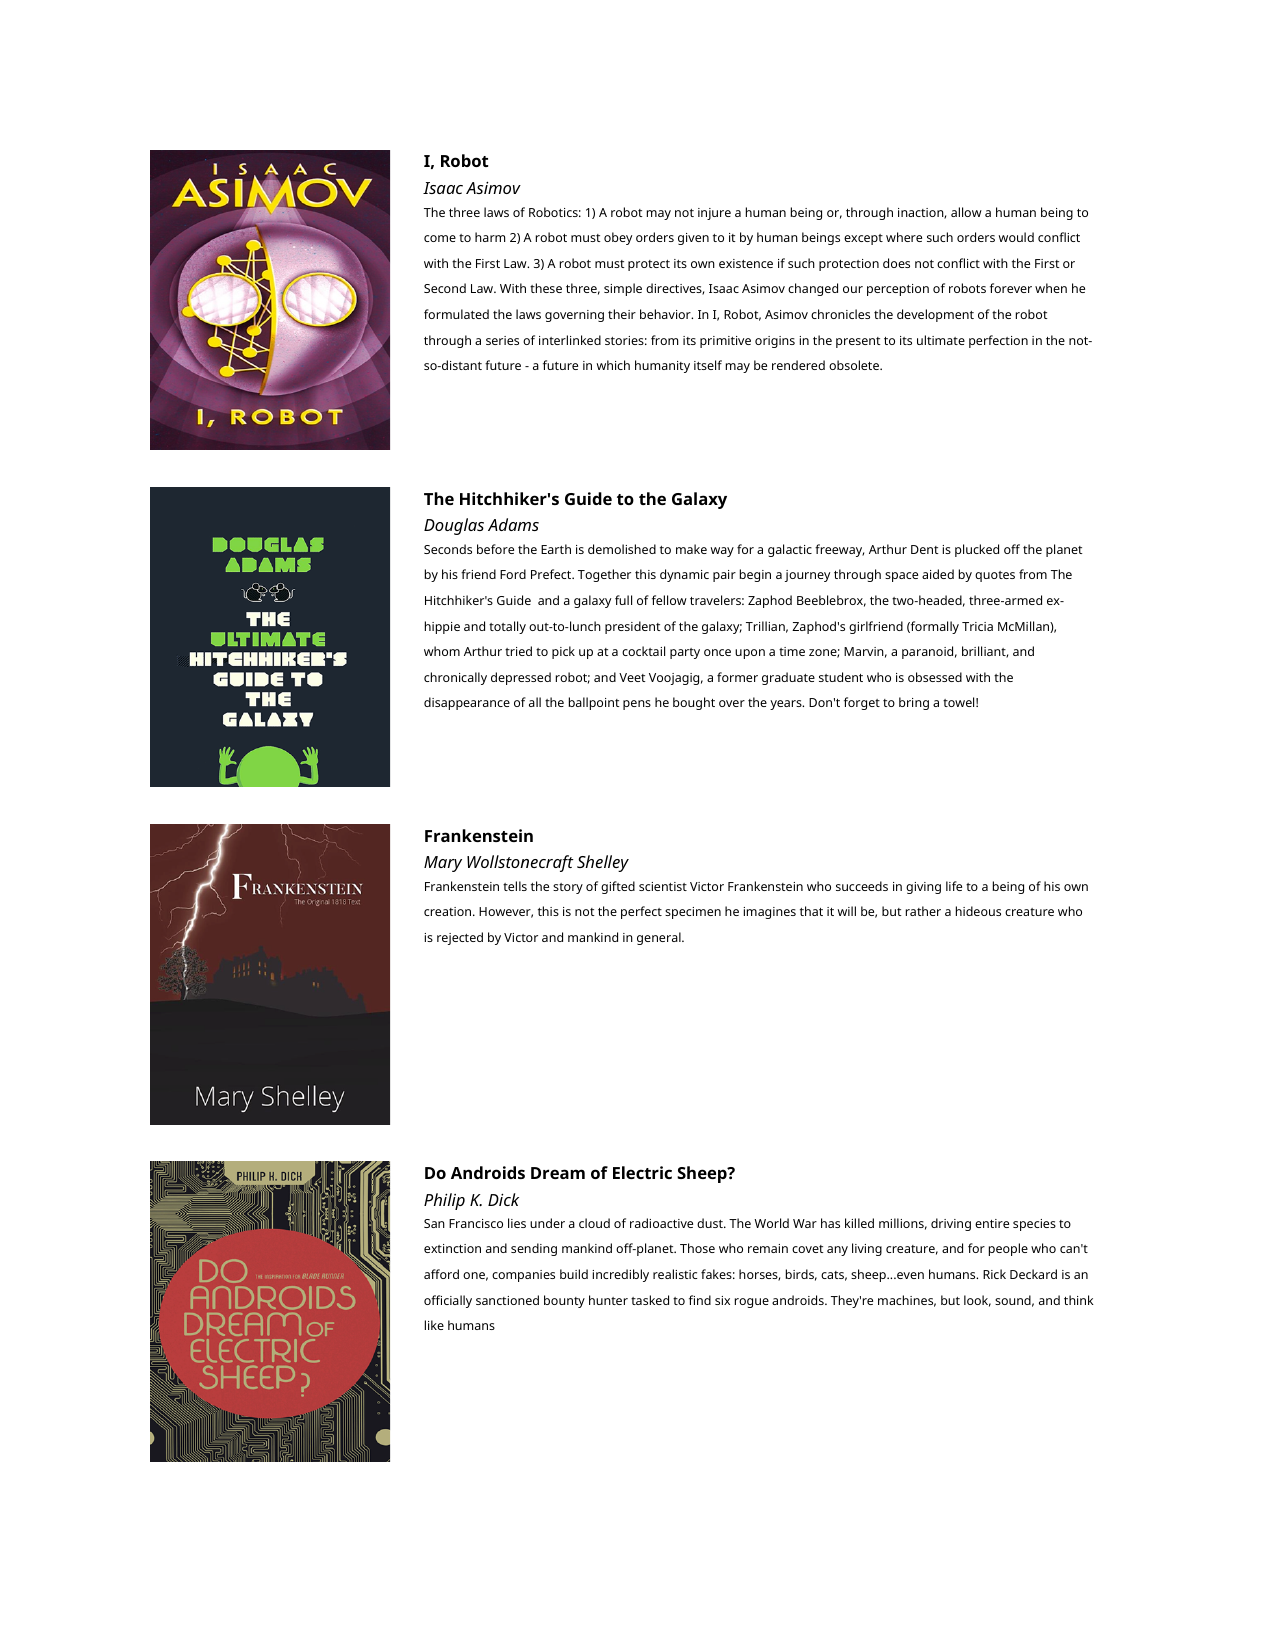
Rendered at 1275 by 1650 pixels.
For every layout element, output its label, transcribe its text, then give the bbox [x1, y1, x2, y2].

picture [150, 824, 390, 1125]
table_cell Frankenstein Mary Wollstonecraft Shelley Frankenstein tells the story of gifted scientist Victor Frankenstein who succeeds in giving life to a being of his own creation. However, this is not the perfect specimen he imagines that it will be, but rather a hideous creature who is rejected by Victor and mankind in general. [424, 824, 1124, 1161]
table_cell Do Androids Dream of Electric Sheep? Philip K. Dick San Francisco lies under a cloud of radioactive dust. The World War has killed millions, driving entire species to extinction and sending mankind off-planet. Those who remain covet any living creature, and for people who can't afford one, companies build incredibly realistic fakes: horses, birds, cats, sheep...even humans. Rick Deckard is an officially sanctioned bounty hunter tasked to find six rogue androids. They're machines, but look, sound, and think like humans [424, 1161, 1124, 1498]
table_cell [150, 150, 424, 487]
picture [150, 150, 390, 450]
table_cell I, Robot Isaac Asimov The three laws of Robotics: 1) A robot may not injure a human being or, through inaction, allow a human being to come to harm 2) A robot must obey orders given to it by human beings except where such orders would conflict with the First Law. 3) A robot must protect its own existence if such protection does not conflict with the First or Second Law. With these three, simple directives, Isaac Asimov changed our perception of robots forever when he formulated the laws governing their behavior. In I, Robot, Asimov chronicles the development of the robot through a series of interlinked stories: from its primitive origins in the present to its ultimate perfection in the not-so-distant future - a future in which humanity itself may be rendered obsolete. [424, 150, 1124, 487]
table_cell [150, 487, 424, 824]
picture [150, 1161, 390, 1462]
picture [150, 487, 390, 787]
table_cell The Hitchhiker's Guide to the Galaxy Douglas Adams Seconds before the Earth is demolished to make way for a galactic freeway, Arthur Dent is plucked off the planet by his friend Ford Prefect. Together this dynamic pair begin a journey through space aided by quotes from The Hitchhiker's Guide and a galaxy full of fellow travelers: Zaphod Beeblebrox, the two-headed, three-armed ex-hippie and totally out-to-lunch president of the galaxy; Trillian, Zaphod's girlfriend (formally Tricia McMillan), whom Arthur tried to pick up at a cocktail party once upon a time zone; Marvin, a paranoid, brilliant, and chronically depressed robot; and Veet Voojagig, a former graduate student who is obsessed with the disappearance of all the ballpoint pens he bought over the years. Don't forget to bring a towel! [424, 487, 1124, 824]
table_cell [150, 1161, 424, 1498]
table_cell [150, 824, 424, 1161]
